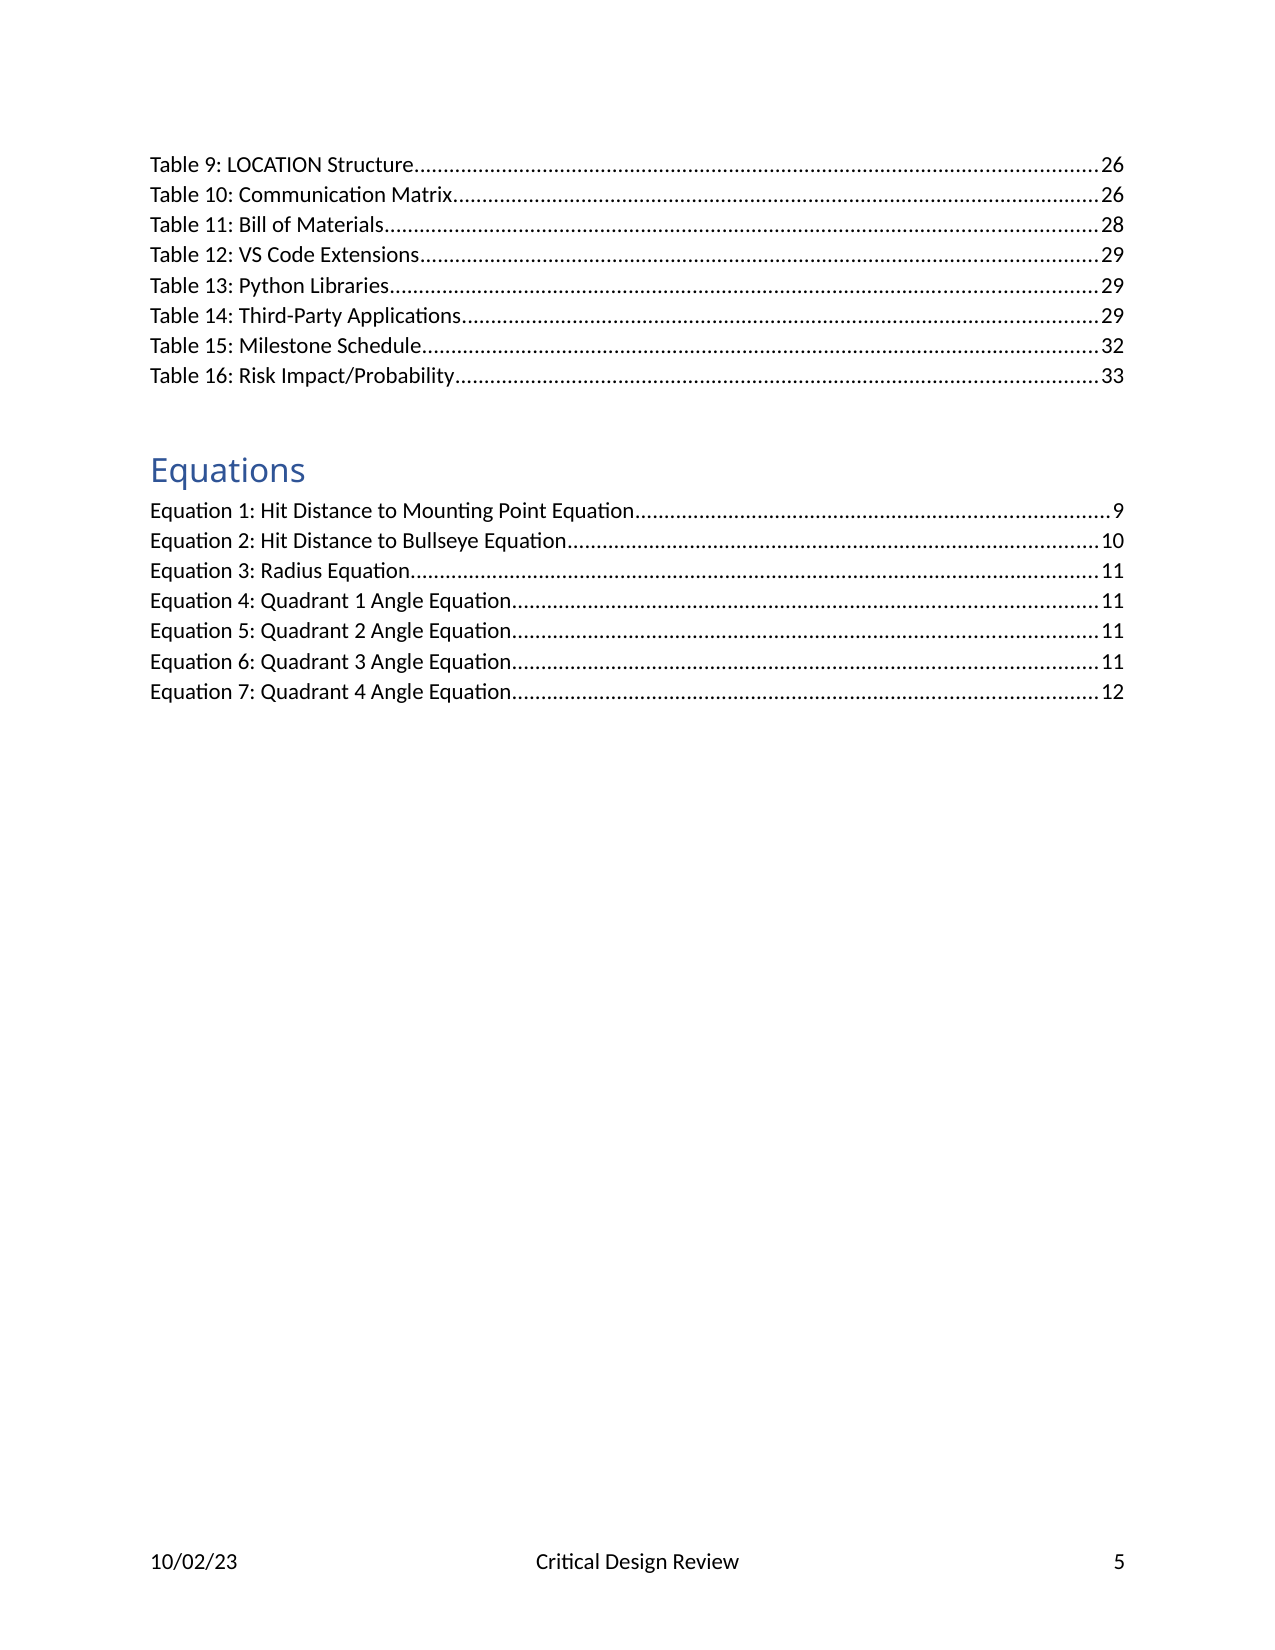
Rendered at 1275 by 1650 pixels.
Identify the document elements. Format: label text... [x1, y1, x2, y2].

text Table 11: Bill of Materials 28 [150, 210, 1125, 238]
subtitle Equations [150, 447, 1125, 492]
text Equation 3: Radius Equation 11 [150, 556, 1125, 584]
text Table 16: Risk Impact/Probability 33 [150, 361, 1125, 389]
text Equation 6: Quadrant 3 Angle Equation 11 [150, 647, 1125, 675]
text Table 13: Python Libraries 29 [150, 271, 1125, 299]
text Equation 5: Quadrant 2 Angle Equation 11 [150, 617, 1125, 645]
text Table 14: Third-Party Applications 29 [150, 301, 1125, 329]
text Table 15: Milestone Schedule 32 [150, 331, 1125, 359]
text Table 12: VS Code Extensions 29 [150, 241, 1125, 269]
text Equation 2: Hit Distance to Bullseye Equation 10 [150, 526, 1125, 554]
text Table 10: Communication Matrix 26 [150, 180, 1125, 208]
text Table 9: LOCATION Structure 26 [150, 150, 1125, 178]
text Equation 7: Quadrant 4 Angle Equation 12 [150, 677, 1125, 705]
text Equation 4: Quadrant 1 Angle Equation 11 [150, 586, 1125, 614]
text Equation 1: Hit Distance to Mounting Point Equation 9 [150, 496, 1125, 524]
